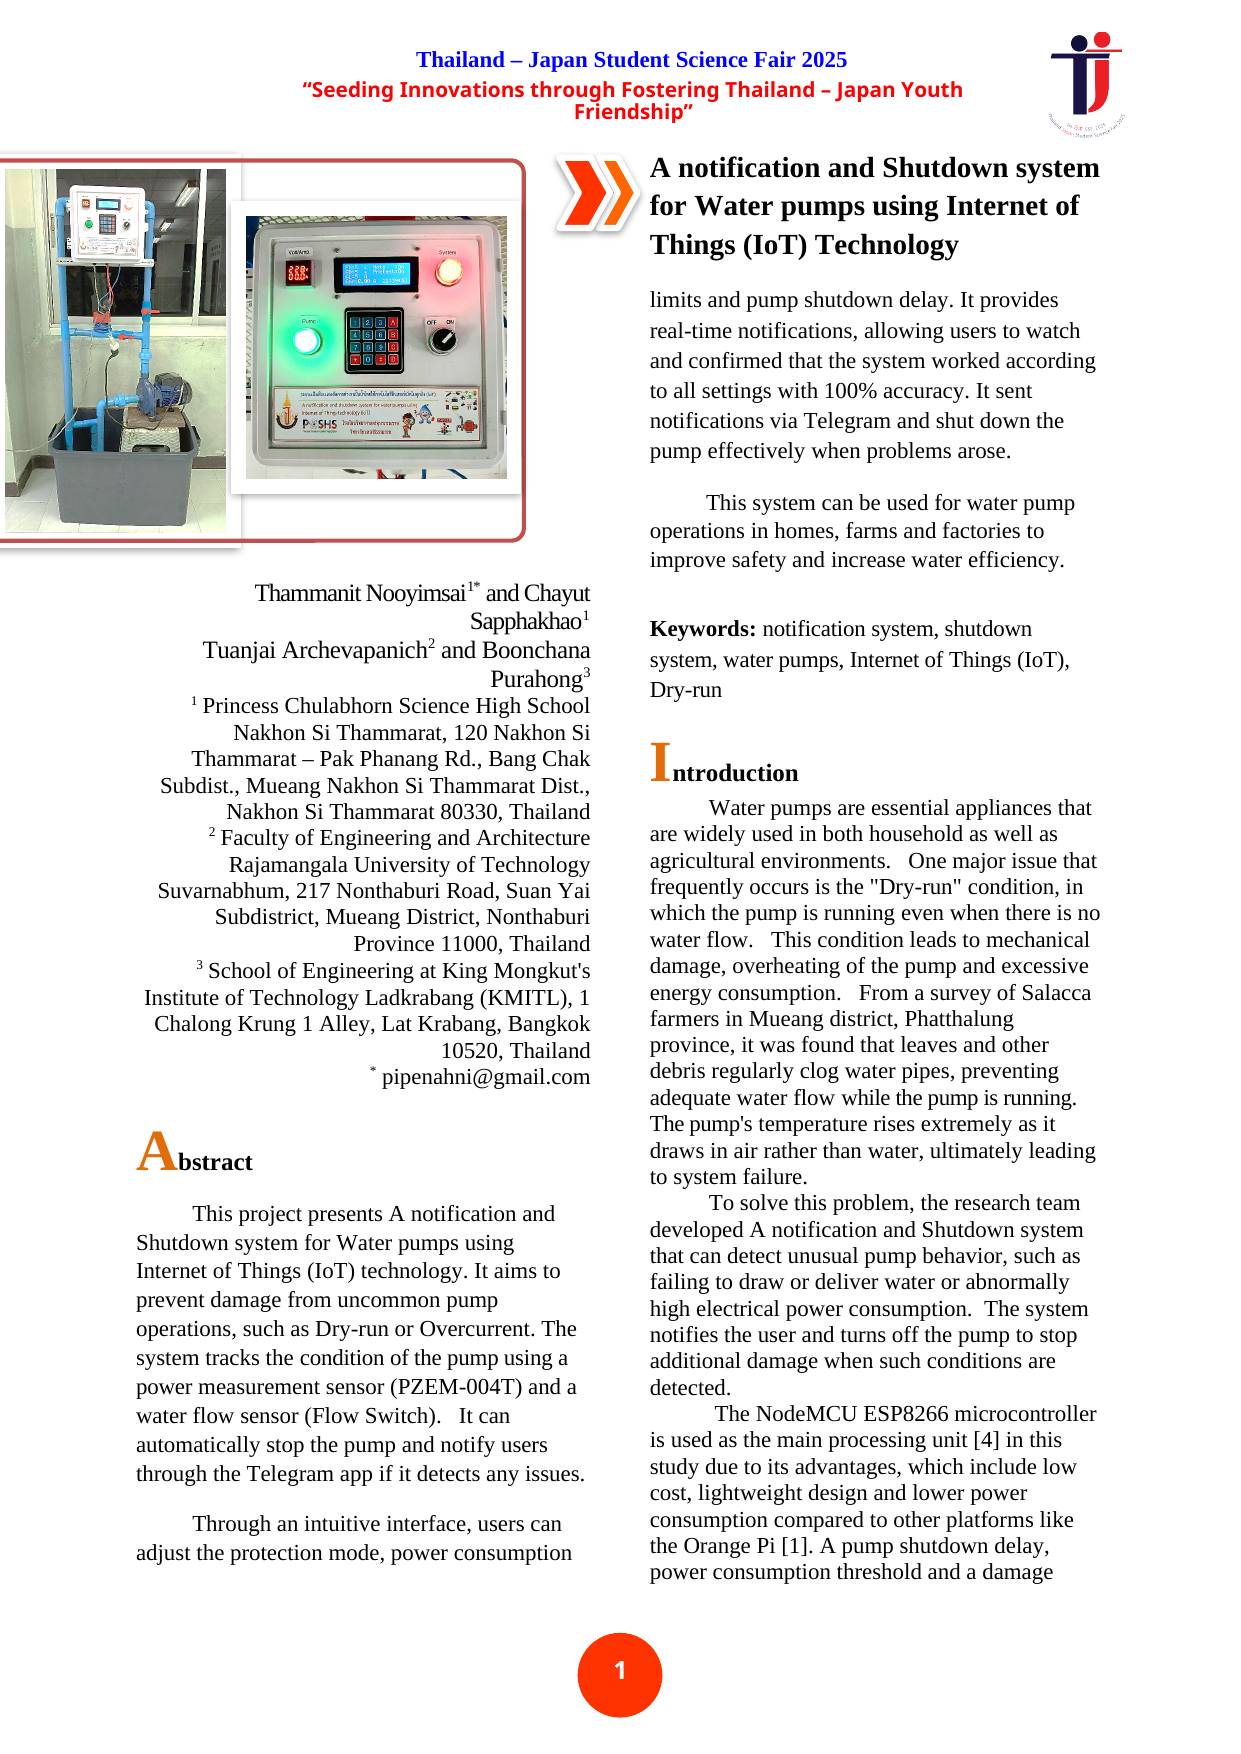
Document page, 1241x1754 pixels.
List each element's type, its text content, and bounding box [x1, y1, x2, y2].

text A notification and Shutdown system for Water pumps using Internet of Things (IoT) Technology [649, 150, 1104, 261]
text Keywords: notification system, shutdown system, water pumps, Internet of Things (IoT), Dry-run [649, 616, 1104, 702]
text This system can be used for water pump operations in homes, farms and factories to improve safety and increase water efficiency. [649, 488, 1104, 573]
picture [1046, 32, 1127, 139]
text * pipenahni@gmail.com [136, 1063, 591, 1089]
picture [5, 169, 226, 533]
text Water pumps are essential appliances that are widely used in both household as well as agricultural environments. One major issue that frequently occurs is the "Dry-run" condition, in which the pump is running even when there is no water flow. This condition leads to mechanical damage, overheating of the pump and excessive energy consumption. From a survey of Salacca farmers in Mueang district, Phatthalung province, it was found that leaves and other debris regularly clog water pipes, preventing adequate water flow while the pump is running. The pump's temperature rises extremely as it draws in air rather than water, ultimately leading to system failure. [649, 794, 1104, 1189]
text Tuanjai Archevapanich2 and Boonchana Purahong3 [136, 635, 591, 693]
text limits and pump shutdown delay. It provides real-time notifications, allowing users to watch and confirmed that the system worked according to all settings with 100% accuracy. It sent notifications via Telegram and shut down the pump effectively when problems arose. [649, 286, 1104, 464]
text To solve this problem, the research team developed A notification and Shutdown system that can detect unusual pump behavior, such as failing to draw or deliver water or abnormally high electrical power consumption. The system notifies the user and turns off the pump to stop additional damage when such conditions are detected. [649, 1189, 1104, 1400]
picture [246, 216, 507, 479]
text Rajamangala University of Technology Suvarnabhum, 217 Nonthaburi Road, Suan Yai Subdistrict, Mueang District, Nonthaburi Province 11000, Thailand 3 School of Engineering at King Mongkut's Institute of Technology Ladkrabang (KMITL), 1 Chalong Krung 1 Alley, Lat Krabang, Bangkok 10520, Thailand [136, 851, 591, 1063]
text Introduction [649, 727, 1104, 794]
text Through an intuitive interface, users can adjust the protection mode, power consumption [136, 1510, 591, 1565]
text This project presents A notification and Shutdown system for Water pumps using Internet of Things (IoT) technology. It aims to prevent damage from uncommon pump operations, such as Dry-run or Overcurrent. The system tracks the condition of the pump using a power measurement sensor (PZEM-004T) and a water flow sensor (Flow Switch). It can automatically stop the pump and notify users through the Telegram app if it detects any issues. [136, 1200, 591, 1487]
text 2 Faculty of Engineering and Architecture [136, 824, 591, 851]
text Thammanit Nooyimsai1* and Chayut Sapphakhao1 [136, 578, 591, 635]
text 1 Princess Chulabhorn Science High School Nakhon Si Thammarat, 120 Nakhon Si Thammarat – Pak Phanang Rd., Bang Chak Subdist., Mueang Nakhon Si Thammarat Dist., Nakhon Si Thammarat 80330, Thailand [136, 693, 591, 824]
text Abstract [136, 1116, 591, 1183]
